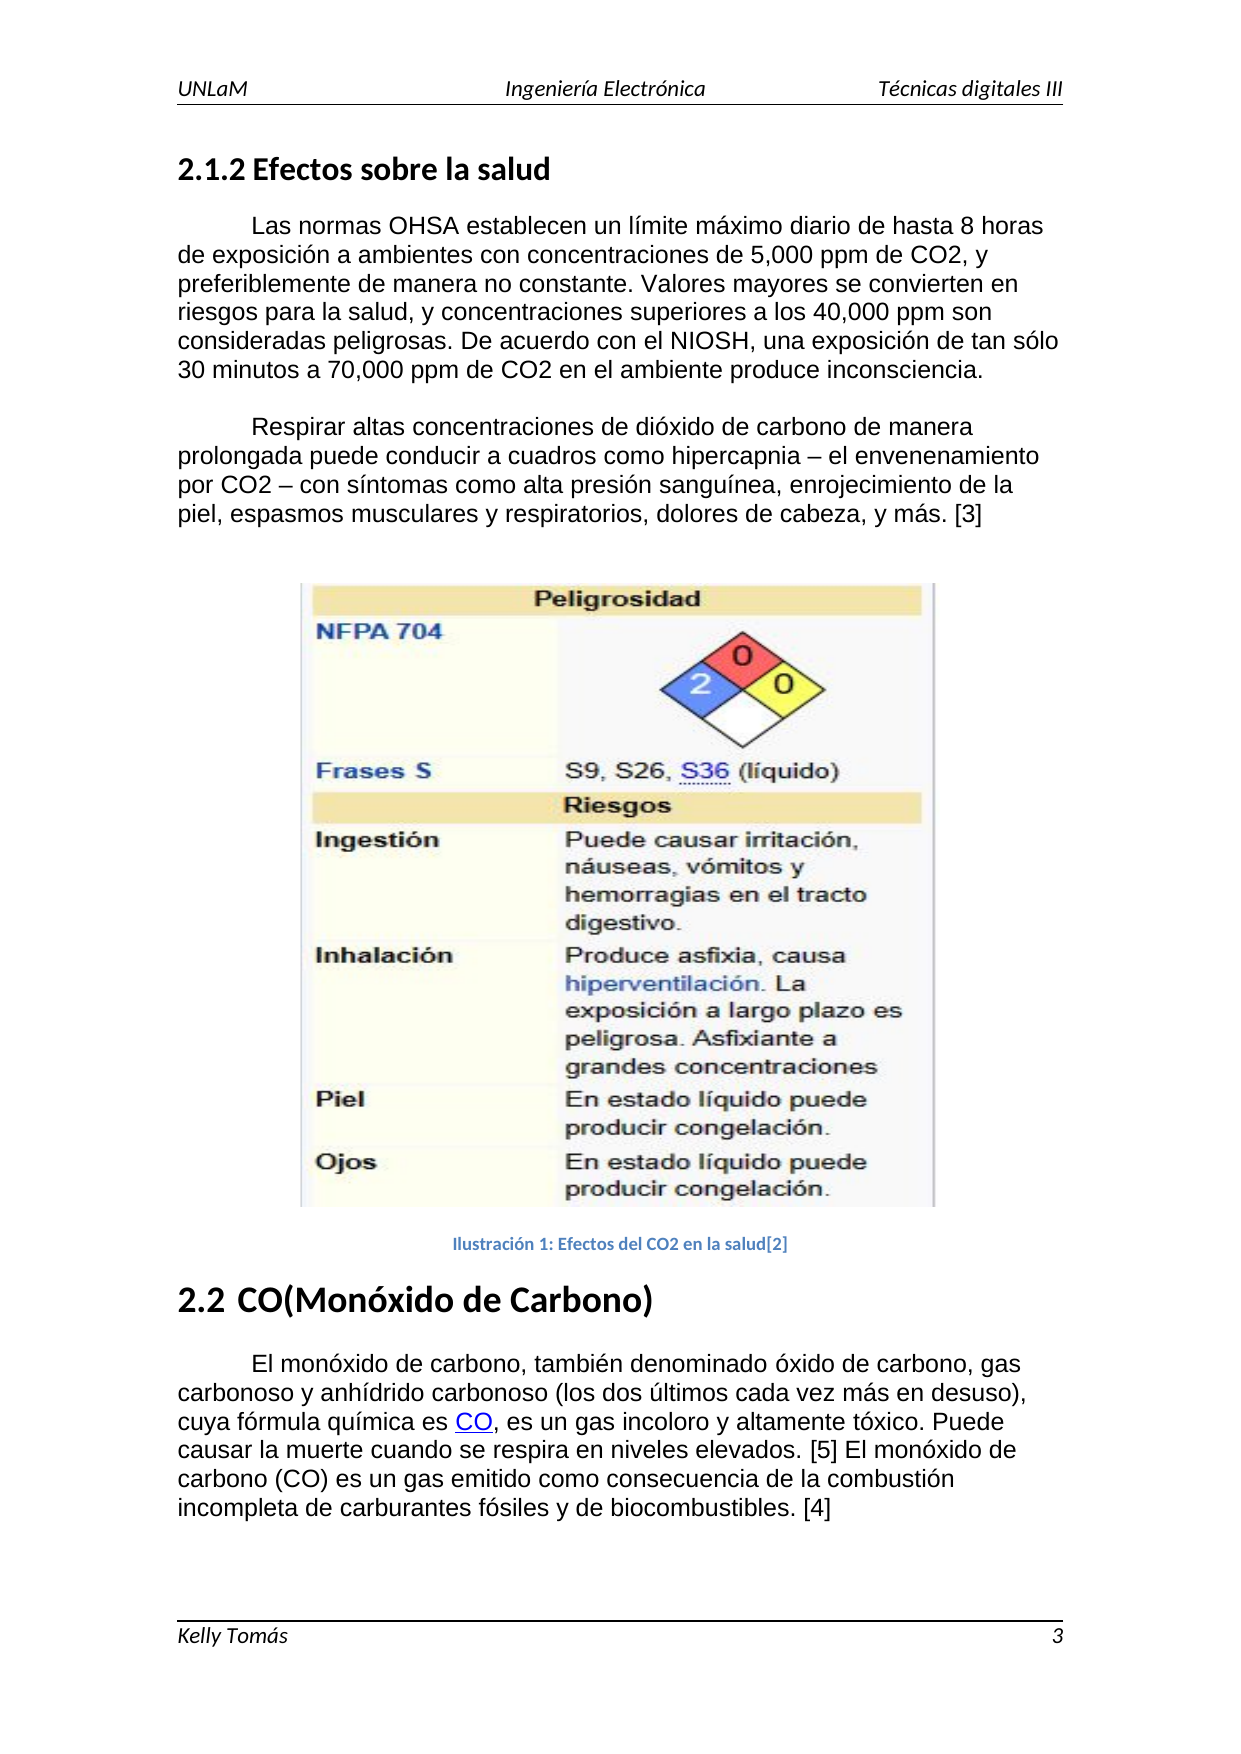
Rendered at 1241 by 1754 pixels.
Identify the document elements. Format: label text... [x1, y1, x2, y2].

subtitle CO(Monóxido de Carbono) [177, 1276, 1063, 1321]
text El monóxido de carbono, también denominado óxido de carbono, gas carbonoso y anhídrido carbonoso (los dos últimos cada vez más en desuso), cuya fórmula química es CO, es un gas incoloro y altamente tóxico. Puede causar la muerte cuando se respira en niveles elevados. [5] El monóxido de carbono (CO) es un gas emitido como consecuencia de la combustión incompleta de carburantes fósiles y de biocombustibles. [4] [177, 1349, 1063, 1522]
text Las normas OHSA establecen un límite máximo diario de hasta 8 horas de exposición a ambientes con concentraciones de 5,000 ppm de CO2, y preferiblemente de manera no constante. Valores mayores se convierten en riesgos para la salud, y concentraciones superiores a los 40,000 ppm son consideradas peligrosas. De acuerdo con el NIOSH, una exposición de tan sólo 30 minutos a 70,000 ppm de CO2 en el ambiente produce inconsciencia. [177, 211, 1063, 383]
picture [300, 583, 940, 1207]
text Respirar altas concentraciones de dióxido de carbono de manera prolongada puede conducir a cuadros como hipercapnia – el envenenamiento por CO2 – con síntomas como alta presión sanguínea, enrojecimiento de la piel, espasmos musculares y respiratorios, dolores de cabeza, y más. [3] [177, 412, 1063, 527]
subtitle Efectos sobre la salud [177, 148, 1063, 188]
